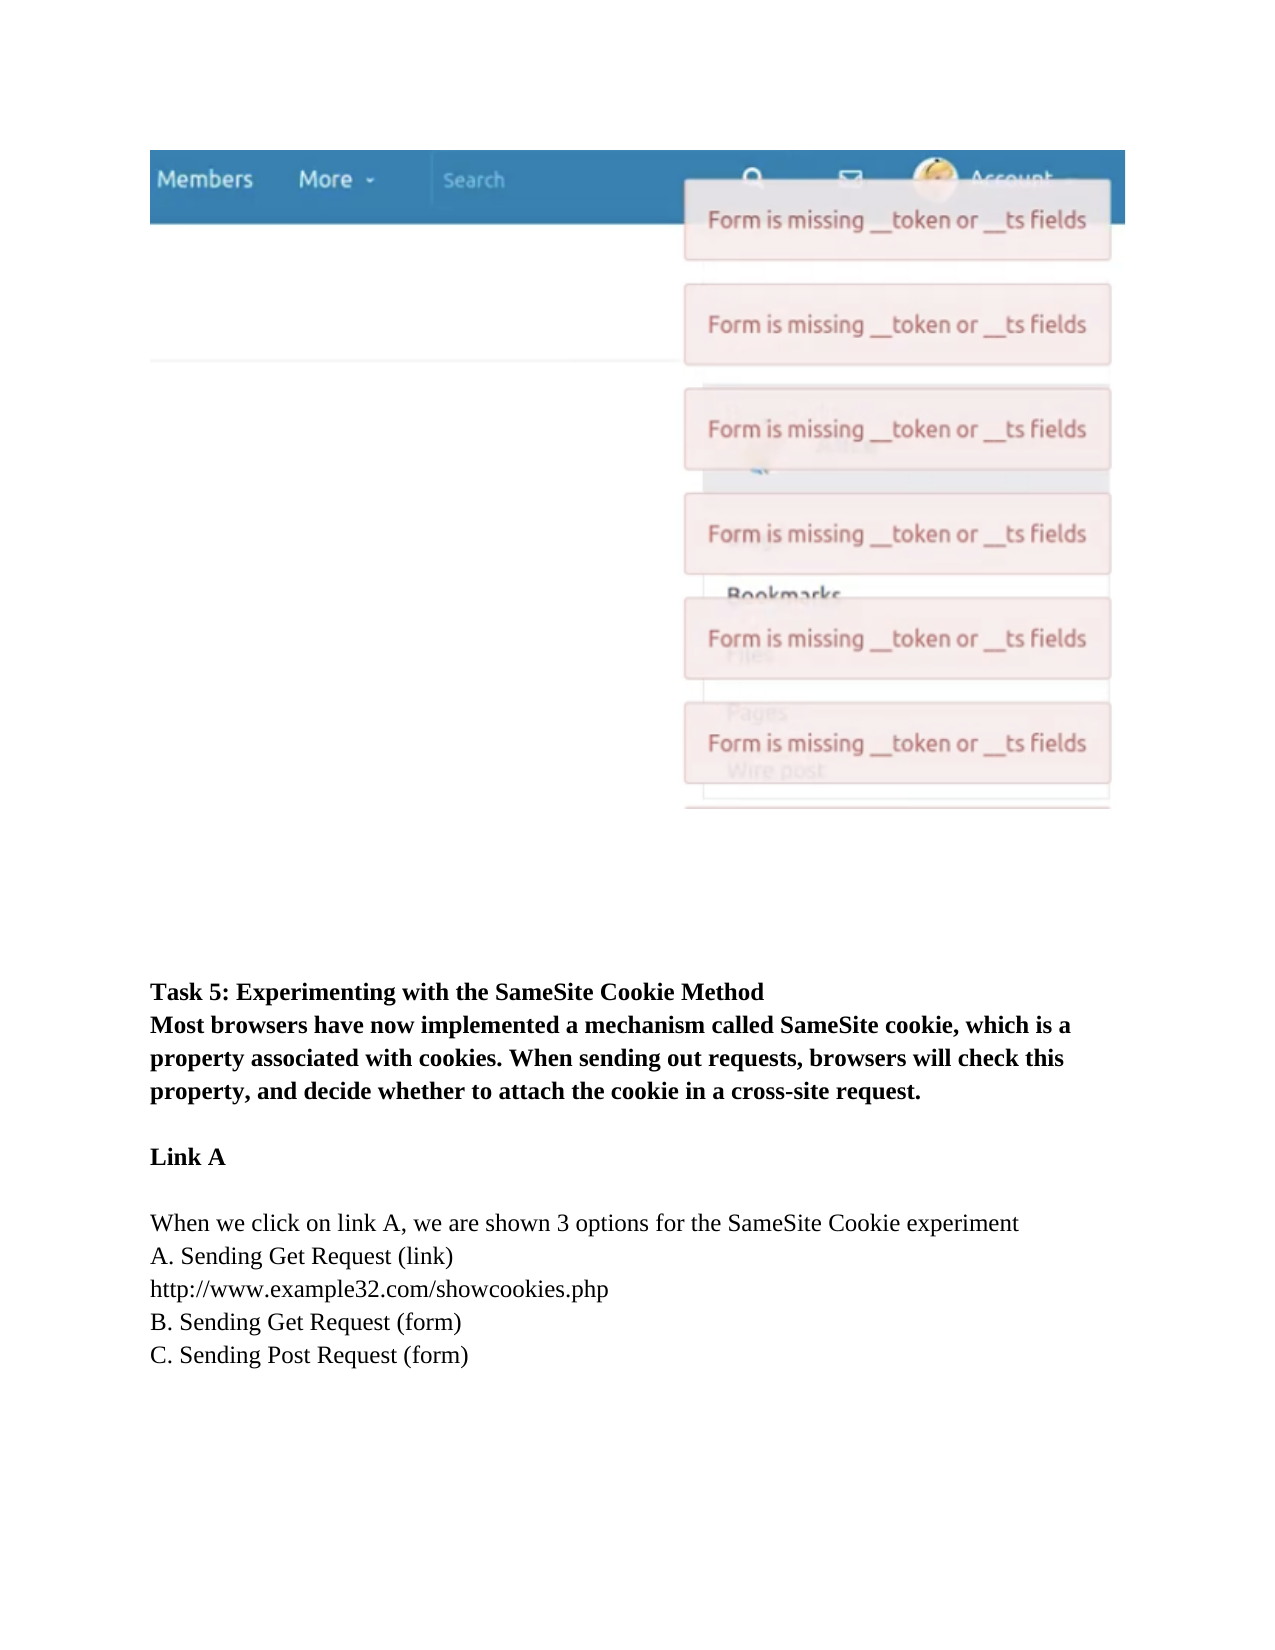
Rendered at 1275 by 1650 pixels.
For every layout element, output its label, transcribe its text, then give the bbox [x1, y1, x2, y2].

picture [150, 150, 1125, 809]
text When we click on link A, we are shown 3 options for the SameSite Cookie experiment [150, 1208, 1125, 1237]
text Most browsers have now implemented a mechanism called SameSite cookie, which is a property associated with cookies. When sending out requests, browsers will check this property, and decide whether to attach the cookie in a cross-site request. [150, 1010, 1125, 1105]
text C. Sending Post Request (form) [150, 1341, 1125, 1369]
text A. Sending Get Request (link) [150, 1241, 1125, 1270]
text B. Sending Get Request (form) [150, 1307, 1125, 1336]
text Link A [150, 1142, 1125, 1171]
text http://www.example32.com/showcookies.php [150, 1274, 1125, 1303]
text Task 5: Experimenting with the SameSite Cookie Method [150, 977, 1125, 1006]
